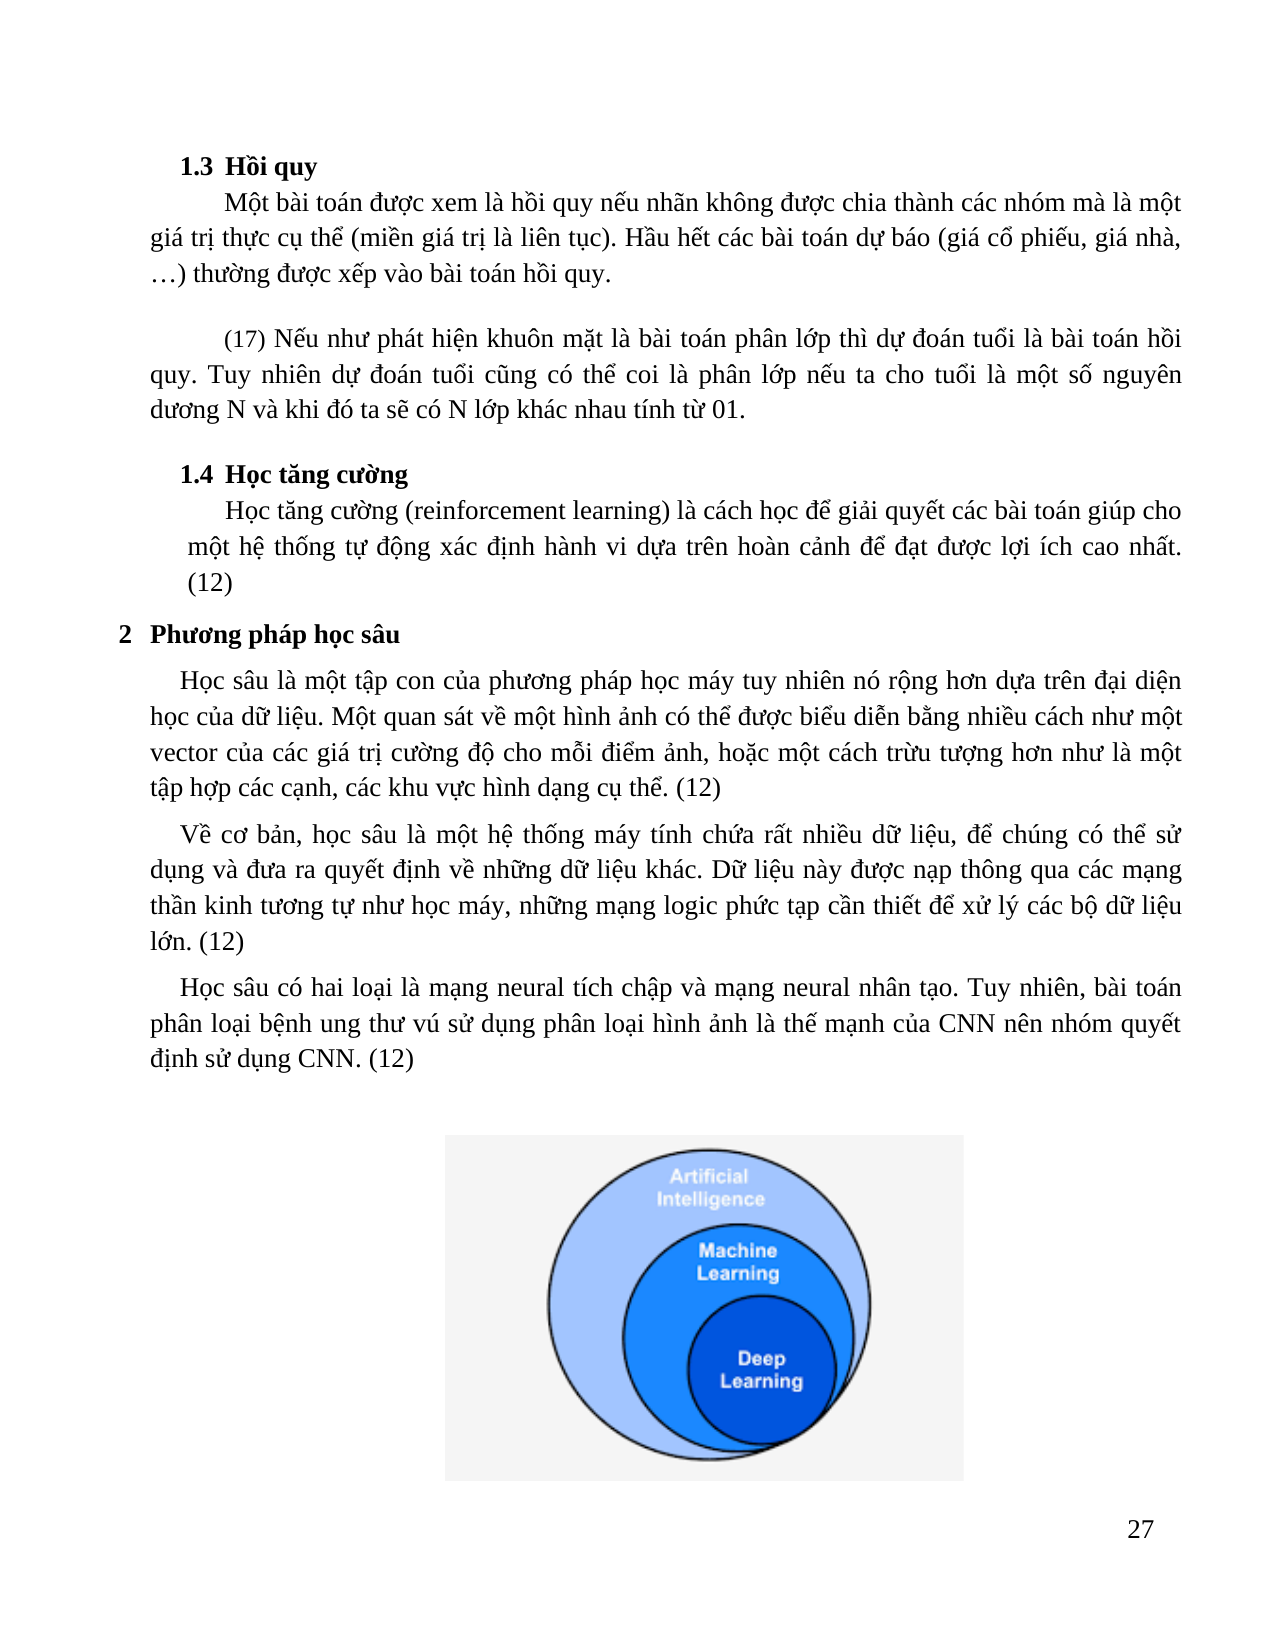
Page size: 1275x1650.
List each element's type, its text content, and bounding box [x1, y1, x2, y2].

list Học sâu là một tập con của phương pháp học máy tuy nhiên nó rộng hơn dựa trên đại diện học của dữ liệu. Một quan sát về một hình ảnh có thể được biểu diễn bằng nhiều cách như một vector của các giá trị cường độ cho mỗi điểm ảnh, hoặc một cách trừu tượng hơn như là một tập hợp các cạnh, các khu vực hình dạng cụ thể. [150, 664, 1184, 803]
text Nếu như phát hiện khuôn mặt là bài toán phân lớp thì dự đoán tuổi là bài toán hồi quy. Tuy nhiên dự đoán tuổi cũng có thể coi là phân lớp nếu ta cho tuổi là một số nguyên dương N và khi đó ta sẽ có N lớp khác nhau tính từ 01. [150, 322, 1184, 425]
text Học tăng cường (reinforcement learning) là cách học để giải quyết các bài toán giúp cho một hệ thống tự động xác định hành vi dựa trên hoàn cảnh để đạt được lợi ích cao nhất. [187, 494, 1184, 597]
list Học tăng cường [179, 458, 1184, 489]
list Về cơ bản, học sâu là một hệ thống máy tính chứa rất nhiều dữ liệu, để chúng có thể sử dụng và đưa ra quyết định về những dữ liệu khác. Dữ liệu này được nạp thông qua các mạng thần kinh tương tự như học máy, những mạng logic phức tạp cần thiết để xử lý các bộ dữ liệu lớn. [150, 818, 1184, 956]
list Hồi quy [179, 150, 1184, 181]
picture [445, 1135, 964, 1481]
text Một bài toán được xem là hồi quy nếu nhãn không được chia thành các nhóm mà là một giá trị thực cụ thể (miền giá trị là liên tục). Hầu hết các bài toán dự báo (giá cổ phiếu, giá nhà, …) thường được xếp vào bài toán hồi quy. [150, 186, 1184, 288]
list Phương pháp học sâu [118, 618, 1184, 649]
list Học sâu có hai loại là mạng neural tích chập và mạng neural nhân tạo. Tuy nhiên, bài toán phân loại bệnh ung thư vú sử dụng phân loại hình ảnh là thế mạnh của CNN nên nhóm quyết định sử dụng CNN. [150, 971, 1184, 1074]
